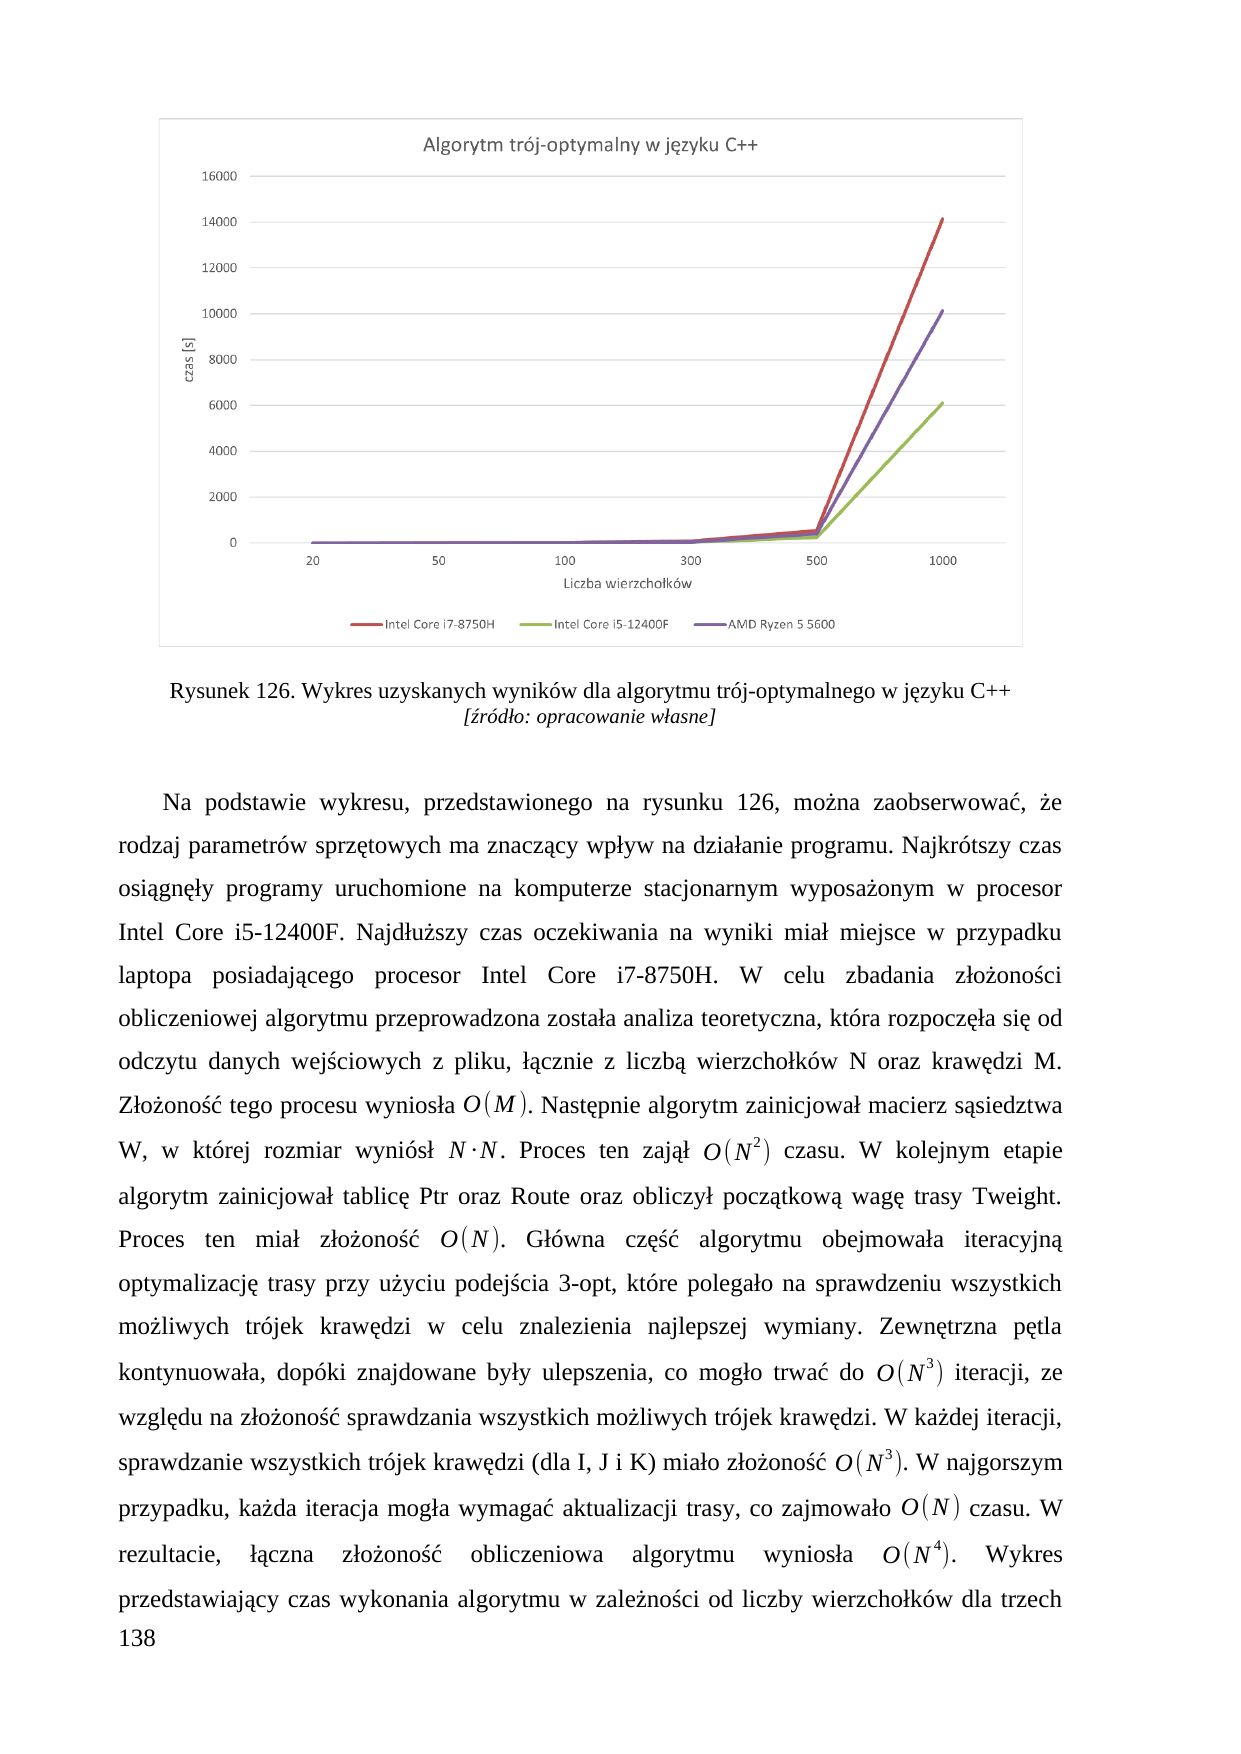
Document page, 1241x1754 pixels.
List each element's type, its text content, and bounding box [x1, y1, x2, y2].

text Rysunek 126. Wykres uzyskanych wyników dla algorytmu trój-optymalnego w języku C++ [118, 677, 1063, 703]
picture [158, 118, 1023, 647]
text [źródło: opracowanie własne] [118, 703, 1063, 728]
